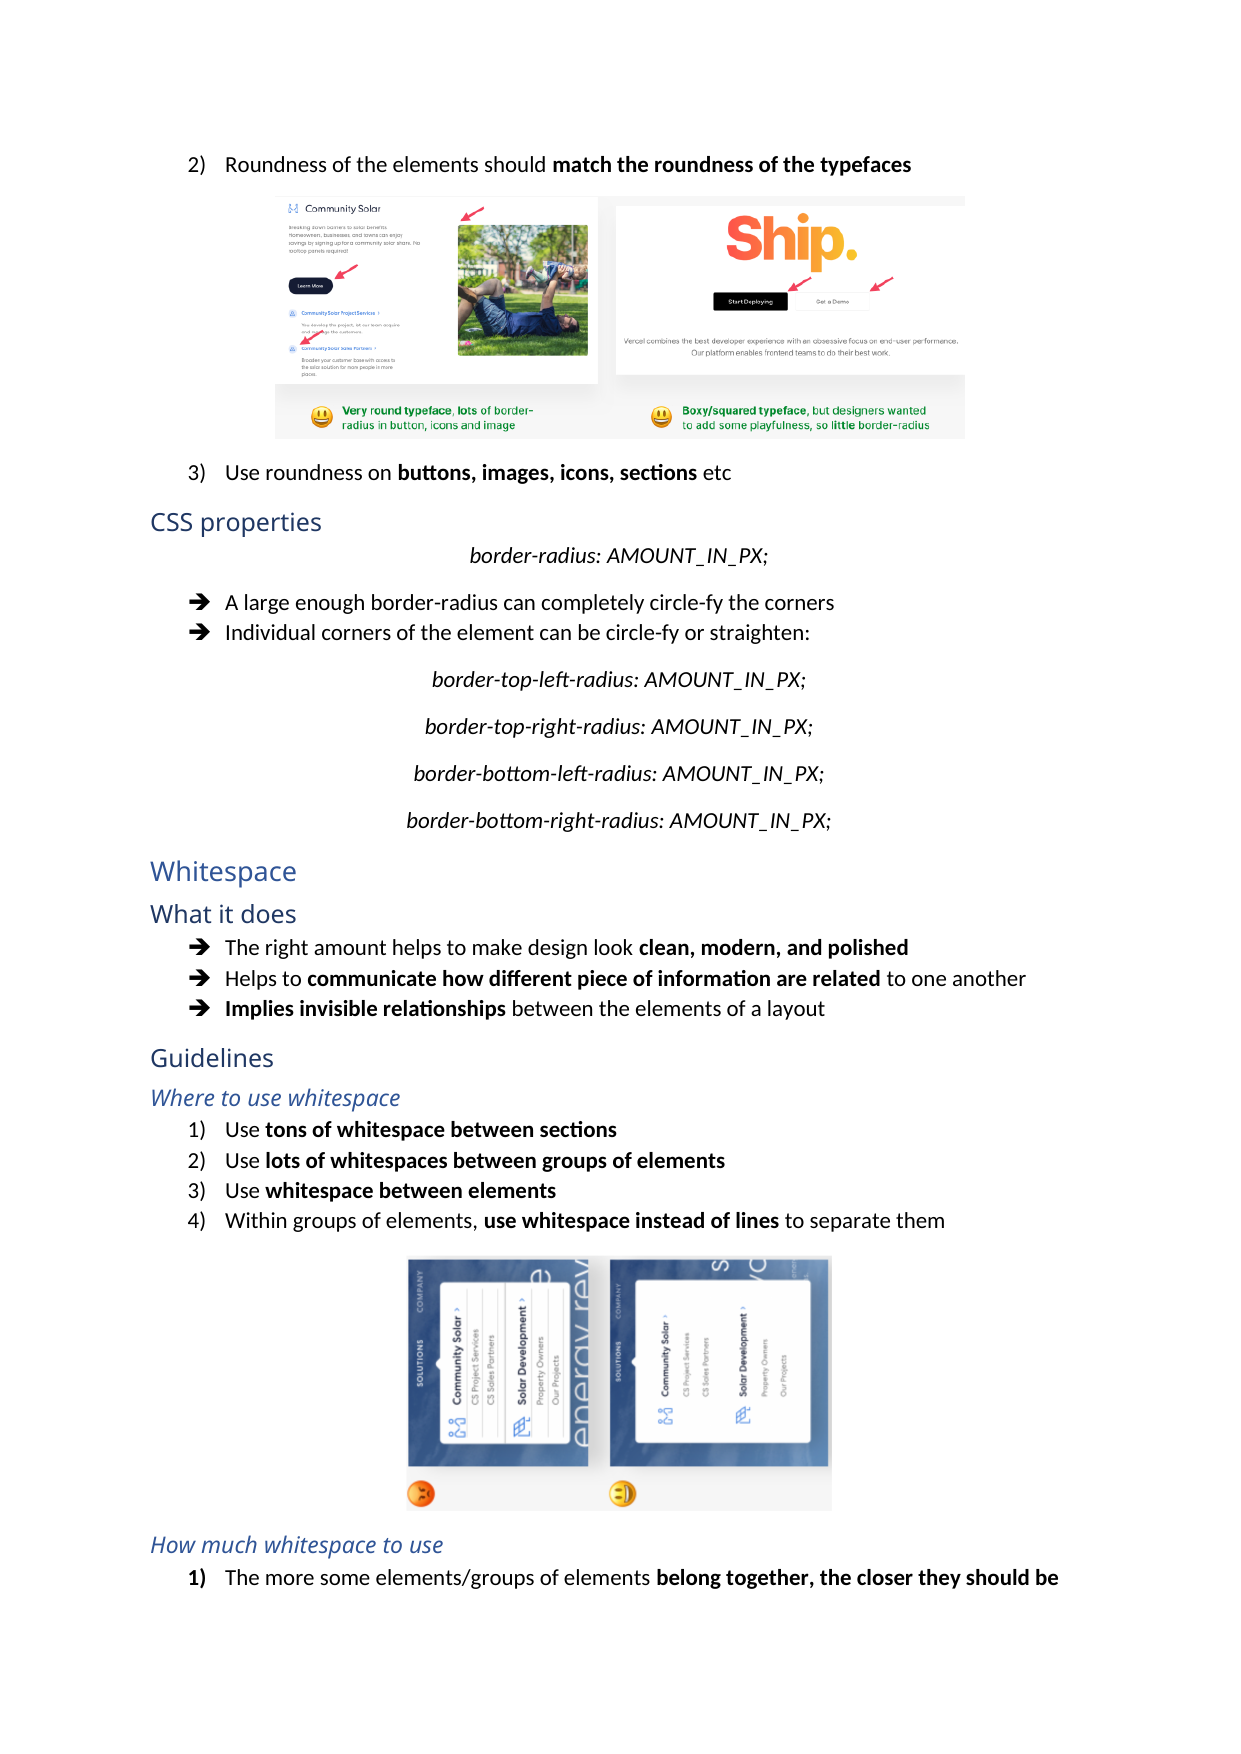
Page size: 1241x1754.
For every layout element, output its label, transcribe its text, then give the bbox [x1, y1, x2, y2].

text border-bottom-left-radius: AMOUNT_IN_PX; [150, 759, 1090, 787]
subtitle Whitespace [150, 853, 1090, 890]
list Use tons of whitespace between sections [187, 1116, 1090, 1143]
text border-radius: AMOUNT_IN_PX; [150, 541, 1090, 569]
list Roundness of the elements should match the roundness of the typefaces [187, 150, 1090, 178]
list Use lots of whitespaces between groups of elements [187, 1146, 1090, 1174]
list Helps to communicate how different piece of information are related to one another [187, 964, 1090, 992]
subtitle What it does [150, 897, 1090, 931]
text border-bottom-right-radius: AMOUNT_IN_PX; [150, 806, 1090, 834]
list The more some elements/groups of elements belong together, the closer they should be [187, 1563, 1090, 1591]
picture [407, 1256, 832, 1510]
list A large enough border-radius can completely circle-fy the corners [187, 588, 1090, 616]
subtitle CSS properties [150, 504, 1090, 539]
subtitle Guidelines [150, 1041, 1090, 1075]
list Use whitespace between elements [187, 1176, 1090, 1204]
subtitle How much whitespace to use [150, 1529, 1090, 1561]
picture [275, 196, 965, 439]
list Use roundness on buttons, images, icons, sections etc [187, 458, 1090, 486]
list Individual corners of the element can be circle-fy or straighten: [187, 618, 1090, 646]
text border-top-left-radius: AMOUNT_IN_PX; [150, 665, 1090, 693]
subtitle Where to use whitespace [150, 1082, 1090, 1113]
list The right amount helps to make design look clean, modern, and polished [187, 933, 1090, 962]
text border-top-right-radius: AMOUNT_IN_PX; [150, 712, 1090, 740]
list Within groups of elements, use whitespace instead of lines to separate them [187, 1206, 1090, 1234]
list Implies invisible relationships between the elements of a layout [187, 994, 1090, 1022]
